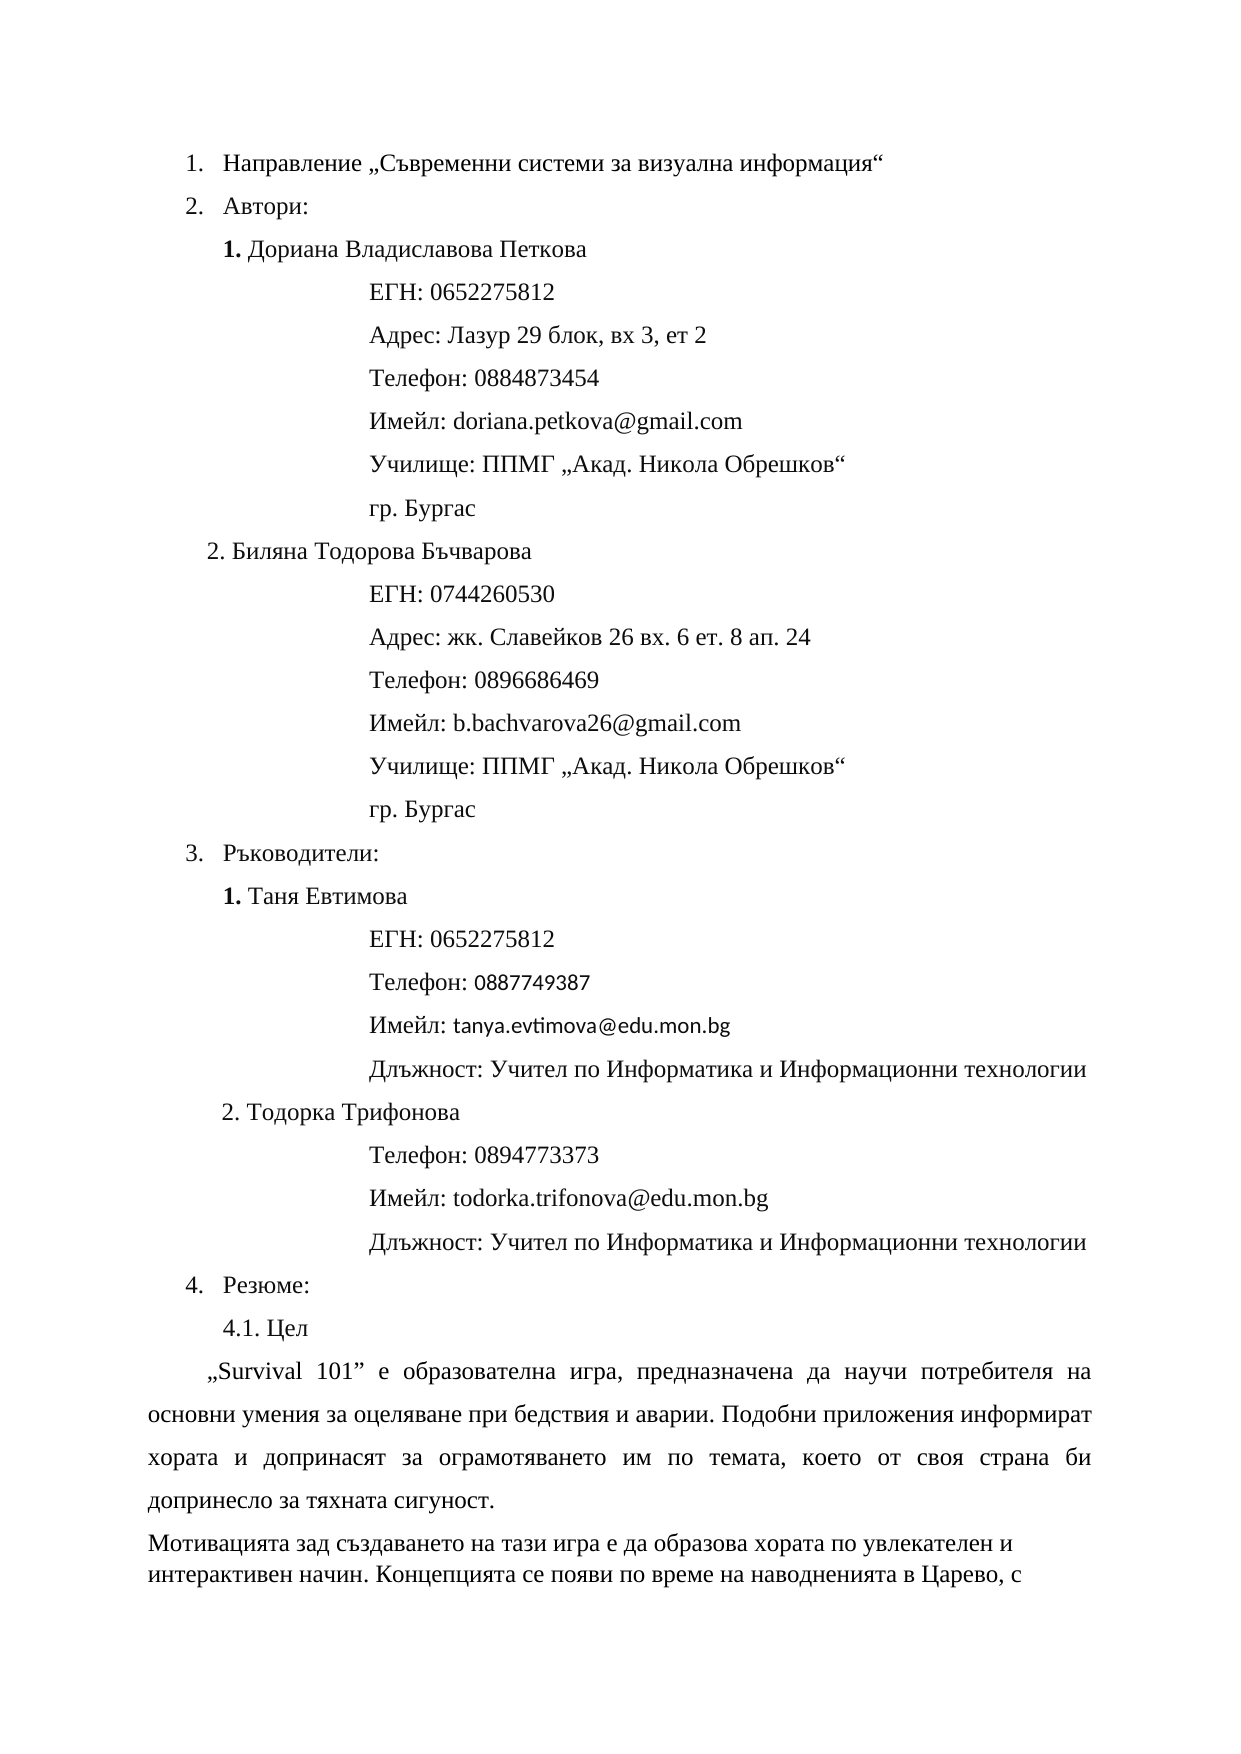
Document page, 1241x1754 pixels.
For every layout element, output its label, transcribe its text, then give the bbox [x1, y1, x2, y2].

text ЕГН: 0744260530 [148, 579, 1093, 608]
text 2. Биляна Тодорова Бъчварова [148, 536, 1093, 564]
text Имейл: b.bachvarova26@gmail.com [148, 708, 1093, 737]
text Телефон: 0887749387 [295, 967, 1093, 996]
list 4.1. Цел [223, 1313, 1093, 1342]
text Имейл: tanya.evtimova@edu.mon.bg [148, 1011, 1093, 1039]
text Училище: ППМГ „Акад. Никола Обрешков“ [295, 751, 1093, 780]
list 1. Таня Евтимова [223, 881, 1093, 909]
text Имейл: todorka.trifonova@edu.mon.bg [148, 1183, 1093, 1212]
text Телефон: 0884873454 [295, 363, 1093, 392]
text Адрес: жк. Славейков 26 вх. 6 ет. 8 ап. 24 [148, 622, 1093, 651]
text Телефон: 0894773373 [148, 1140, 1093, 1169]
text Адрес: Лазур 29 блок, вх 3, ет 2 [295, 320, 1093, 349]
list Резюме: [185, 1270, 1093, 1298]
text Мотивацията зад създаването на тази игра е да образова хората по увлекателен и интерактивен начин. Концепцията се появи по време на наводненията в Царево, с [148, 1528, 1093, 1588]
text Длъжност: Учител по Информатика и Информационни технологии [148, 1054, 1093, 1083]
list Направление „Съвременни системи за визуална информация“ [185, 148, 1093, 176]
text ЕГН: 0652275812 [295, 277, 1093, 306]
text „Survival 101” е образователна игра, предназначена да научи потребителя на основни умения за оцеляване при бедствия и аварии. Подобни приложения информират хората и допринасят за ограмотяването им по темата, което от своя страна би допринесло за тяхната сигуност. [148, 1356, 1093, 1514]
list Автори: [185, 191, 1093, 219]
list 1. Дориана Владиславова Петкова [223, 234, 1093, 263]
text Имейл: doriana.petkova@gmail.com [295, 406, 1093, 435]
text Длъжност: Учител по Информатика и Информационни технологии [148, 1227, 1093, 1255]
text гр. Бургас [148, 794, 1093, 823]
text гр. Бургас [148, 493, 1093, 521]
text Телефон: 0896686469 [148, 665, 1093, 694]
list Ръководители: [185, 838, 1093, 866]
text Училище: ППМГ „Акад. Никола Обрешков“ [295, 449, 1093, 478]
text 2. Тодорка Трифонова [148, 1097, 1093, 1126]
text ЕГН: 0652275812 [295, 924, 1093, 953]
